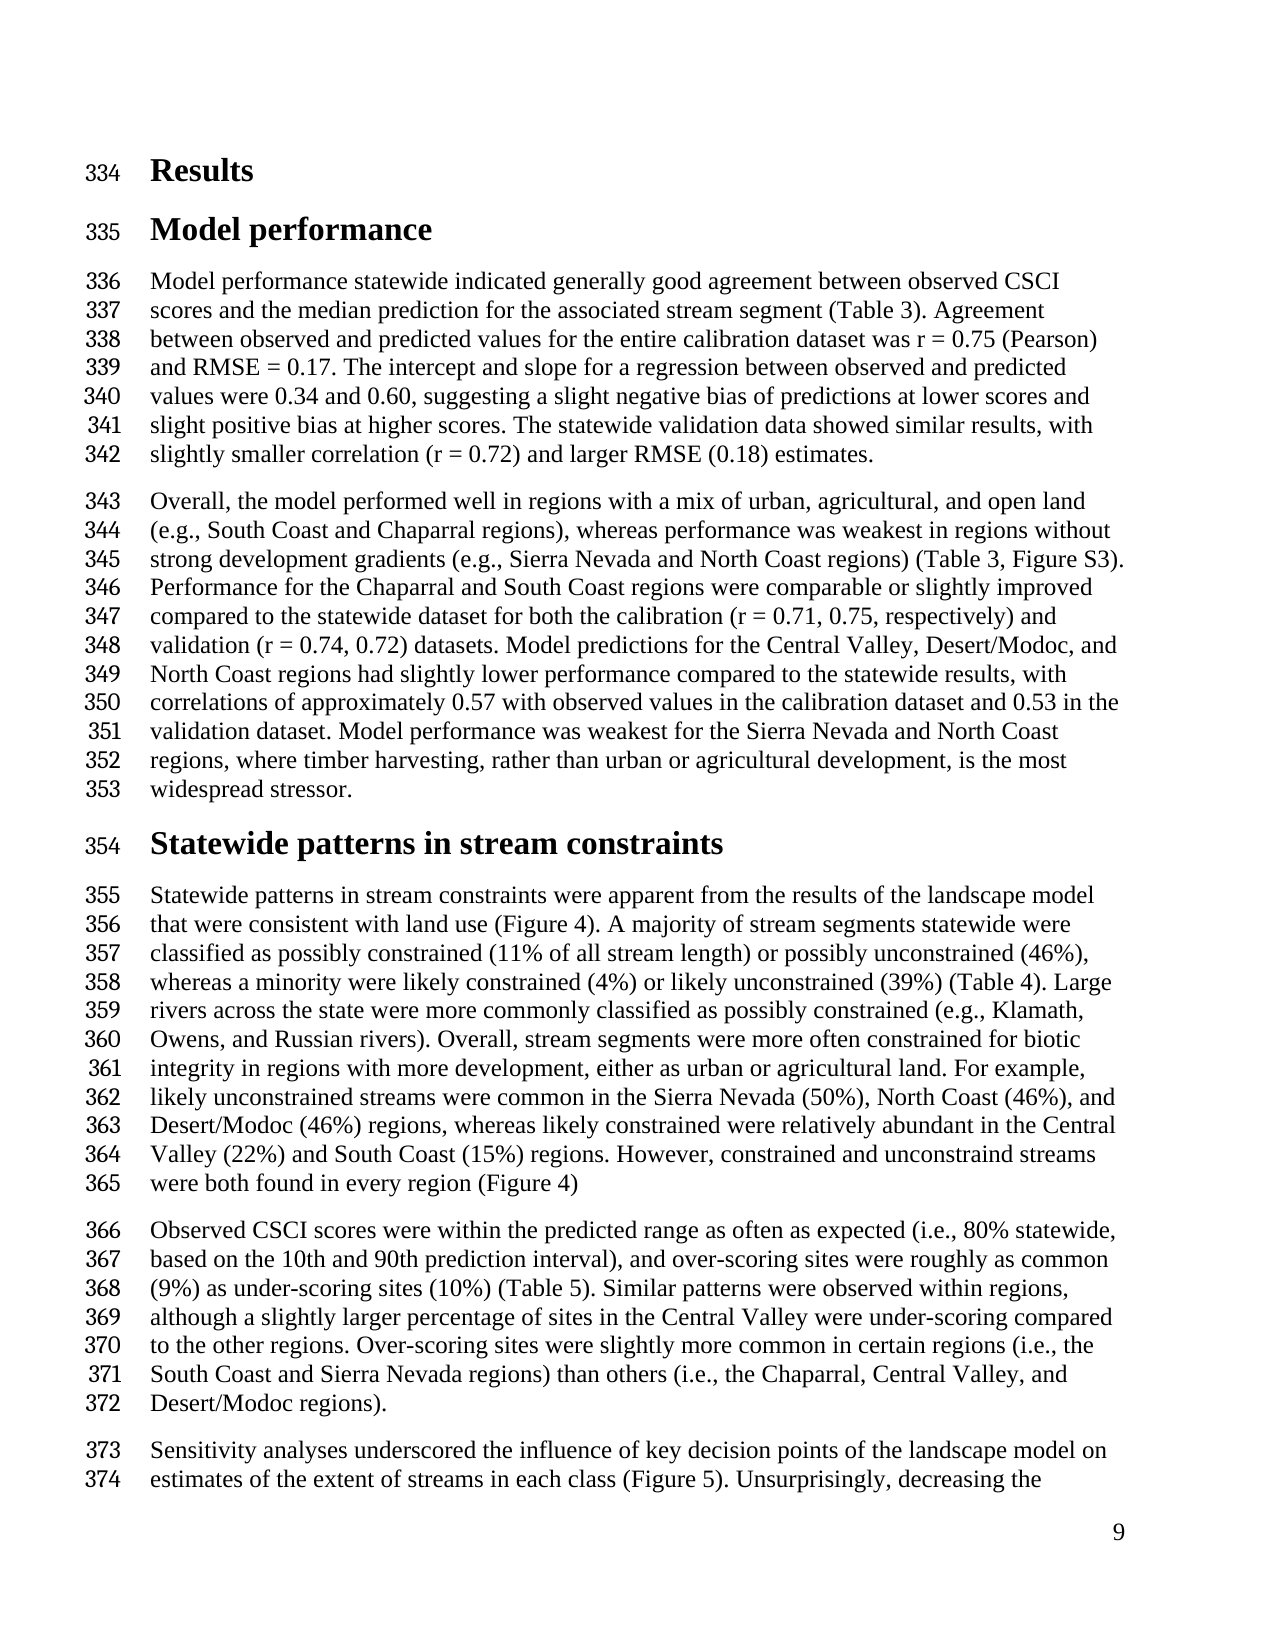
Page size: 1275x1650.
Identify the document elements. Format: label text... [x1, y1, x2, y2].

subtitle Statewide patterns in stream constraints [150, 823, 1125, 862]
subtitle Model performance [150, 209, 1125, 247]
text Observed CSCI scores were within the predicted range as often as expected (i.e., 80% statewide, based on the 10th and 90th prediction interval), and over-scoring sites were roughly as common (9%) as under-scoring sites (10%) (Table 5). Similar patterns were observed within regions, although a slightly larger percentage of sites in the Central Valley were under-scoring compared to the other regions. Over-scoring sites were slightly more common in certain regions (i.e., the South Coast and Sierra Nevada regions) than others (i.e., the Chaparral, Central Valley, and Desert/Modoc regions). [150, 1215, 1125, 1417]
subtitle Results [150, 150, 1125, 188]
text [150, 1435, 1125, 1493]
text Model performance statewide indicated generally good agreement between observed CSCI scores and the median prediction for the associated stream segment (Table 3). Agreement between observed and predicted values for the entire calibration dataset was r = 0.75 (Pearson) and RMSE = 0.17. The intercept and slope for a regression between observed and predicted values were 0.34 and 0.60, suggesting a slight negative bias of predictions at lower scores and slight positive bias at higher scores. The statewide validation data showed similar results, with slightly smaller correlation (r = 0.72) and larger RMSE (0.18) estimates. [150, 266, 1125, 467]
text Overall, the model performed well in regions with a mix of urban, agricultural, and open land (e.g., South Coast and Chaparral regions), whereas performance was weakest in regions without strong development gradients (e.g., Sierra Nevada and North Coast regions) (Table 3, Figure S3). Performance for the Chaparral and South Coast regions were comparable or slightly improved compared to the statewide dataset for both the calibration (r = 0.71, 0.75, respectively) and validation (r = 0.74, 0.72) datasets. Model predictions for the Central Valley, Desert/Modoc, and North Coast regions had slightly lower performance compared to the statewide results, with correlations of approximately 0.57 with observed values in the calibration dataset and 0.53 in the validation dataset. Model performance was weakest for the Sierra Nevada and North Coast regions, where timber harvesting, rather than urban or agricultural development, is the most widespread stressor. [150, 486, 1125, 802]
text Statewide patterns in stream constraints were apparent from the results of the landscape model that were consistent with land use (Figure 4). A majority of stream segments statewide were classified as possibly constrained (11% of all stream length) or possibly unconstrained (46%), whereas a minority were likely constrained (4%) or likely unconstrained (39%) (Table 4). Large rivers across the state were more commonly classified as possibly constrained (e.g., Klamath, Owens, and Russian rivers). Overall, stream segments were more often constrained for biotic integrity in regions with more development, either as urban or agricultural land. For example, likely unconstrained streams were common in the Sierra Nevada (50%), North Coast (46%), and Desert/Modoc (46%) regions, whereas likely constrained were relatively abundant in the Central Valley (22%) and South Coast (15%) regions. However, constrained and unconstraind streams were both found in every region (Figure 4) [150, 880, 1125, 1197]
